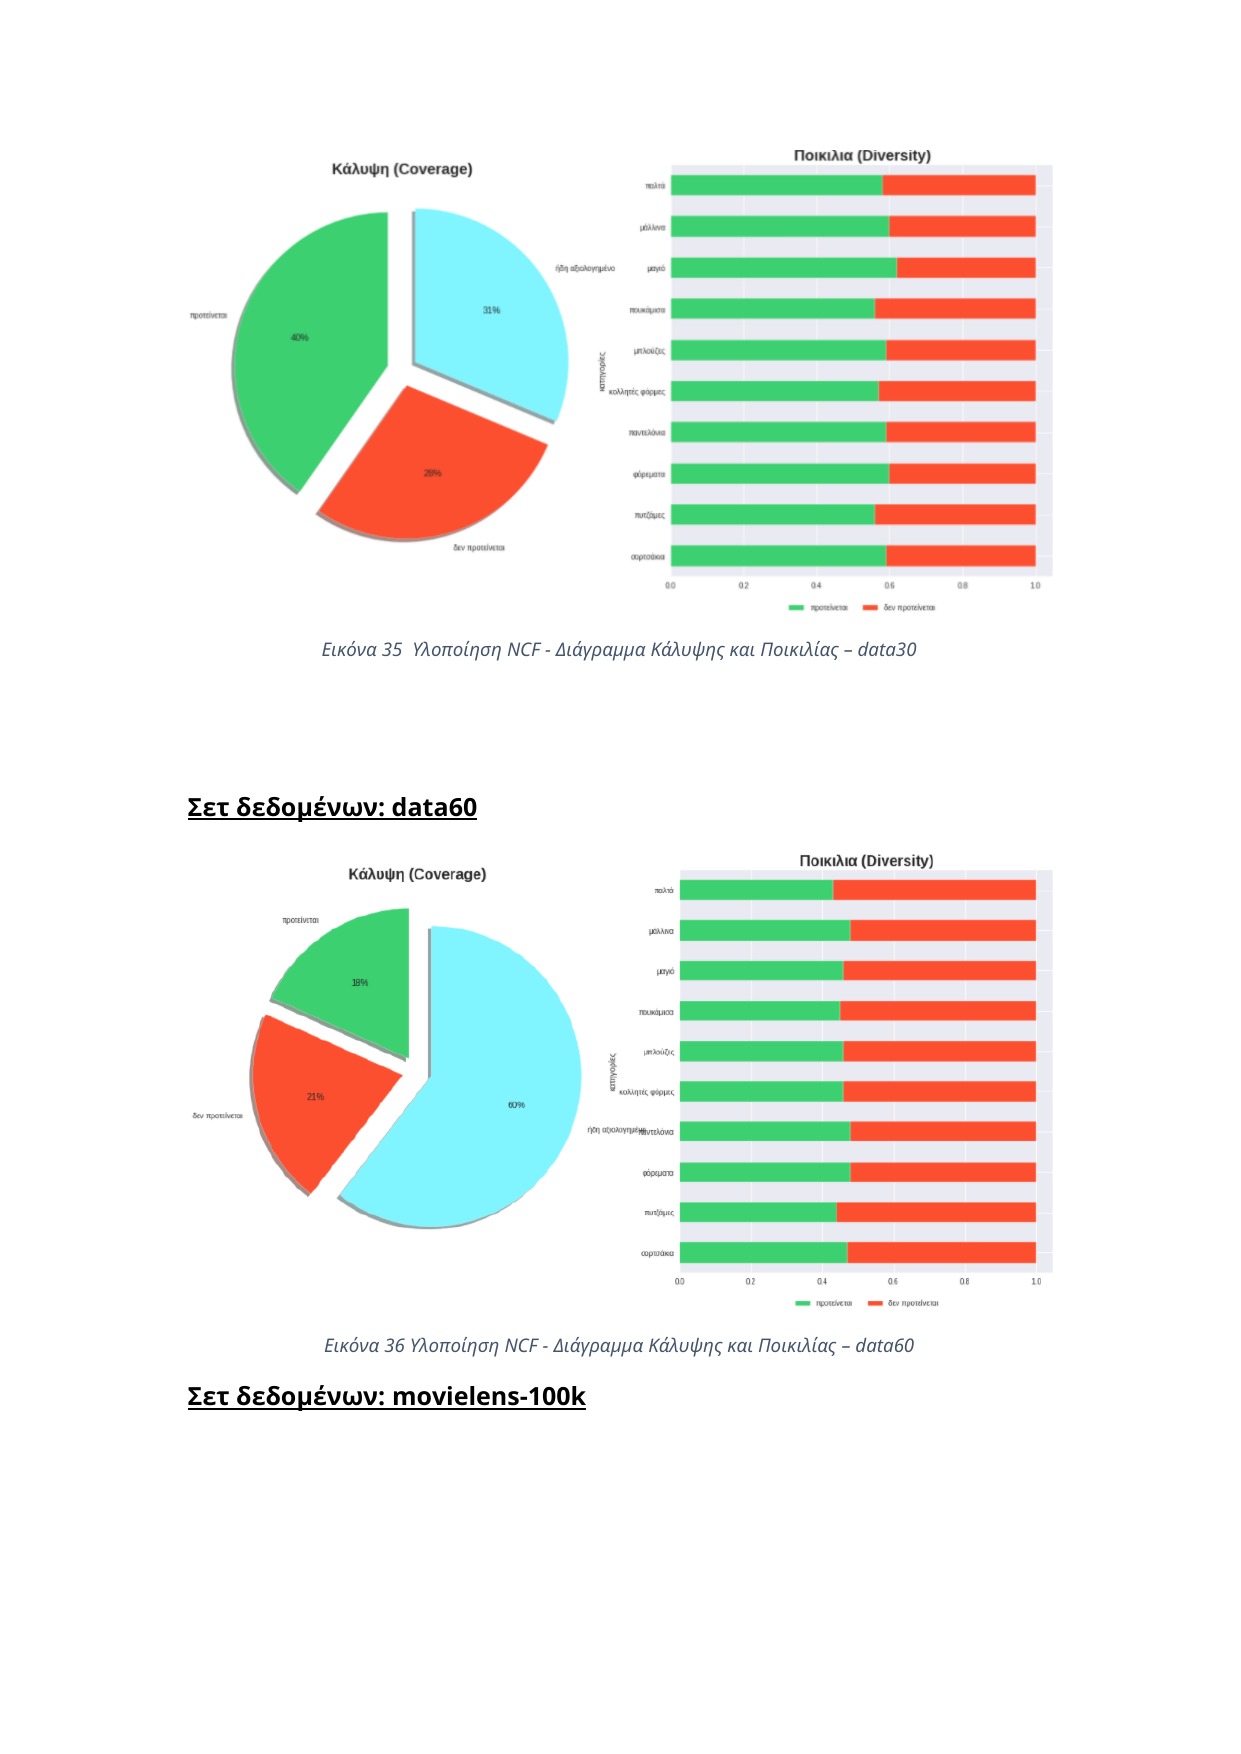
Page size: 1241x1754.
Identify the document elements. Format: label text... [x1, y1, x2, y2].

text Σετ δεδομένων: movielens-100k [187, 1379, 1053, 1413]
picture [187, 150, 1053, 617]
text Εικόνα 35 Υλοποίηση NCF - Διάγραμμα Κάλυψης και Ποικιλίας – data30 [187, 636, 1053, 662]
text Σετ δεδομένων: data60 [187, 789, 1053, 823]
text Εικόνα 36 Υλοποίηση NCF - Διάγραμμα Κάλυψης και Ποικιλίας – data60 [187, 1333, 1053, 1358]
picture [187, 842, 1053, 1314]
